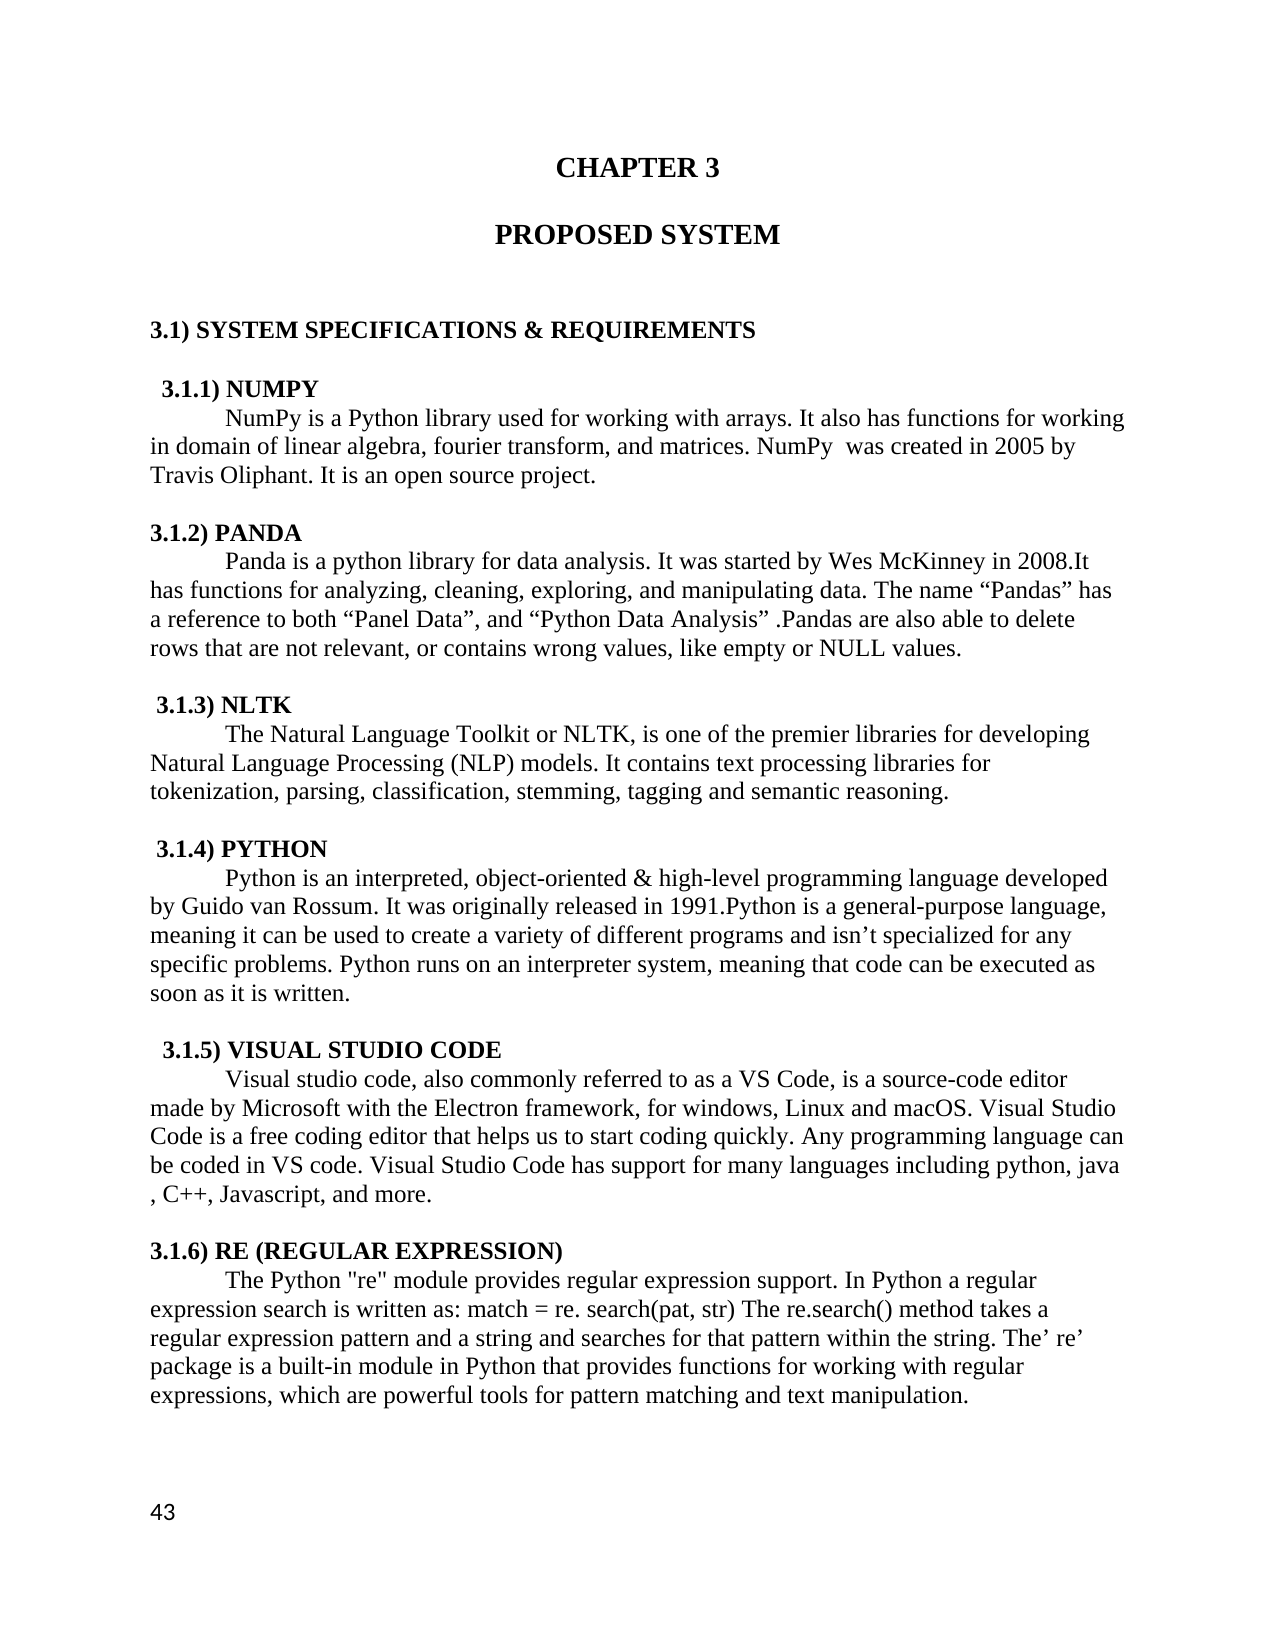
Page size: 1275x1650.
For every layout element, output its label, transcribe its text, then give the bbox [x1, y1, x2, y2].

text 3.1.3) NLTK [150, 690, 1125, 719]
text Visual studio code, also commonly referred to as a VS Code, is a source-code editor made by Microsoft with the Electron framework, for windows, Linux and macOS. Visual Studio Code is a free coding editor that helps us to start coding quickly. Any programming language can be coded in VS code. Visual Studio Code has support for many languages including python, java , C++, Javascript, and more. [150, 1064, 1125, 1208]
text NumPy is a Python library used for working with arrays. It also has functions for working in domain of linear algebra, fourier transform, and matrices. NumPy was created in 2005 by Travis Oliphant. It is an open source project. [150, 403, 1125, 489]
text Panda is a python library for data analysis. It was started by Wes McKinney in 2008.It has functions for analyzing, cleaning, exploring, and manipulating data. The name “Pandas” has a reference to both “Panel Data”, and “Python Data Analysis” .Pandas are also able to delete rows that are not relevant, or contains wrong values, like empty or NULL values. [150, 546, 1125, 661]
text 3.1.6) RE (REGULAR EXPRESSION) [150, 1236, 1125, 1265]
text 3.1.5) VISUAL STUDIO CODE [150, 1035, 1125, 1064]
text 3.1.1) NUMPY [150, 374, 1125, 403]
text 3.1.4) PYTHON [150, 834, 1125, 863]
text PROPOSED SYSTEM [150, 217, 1125, 251]
text 3.1) SYSTEM SPECIFICATIONS & REQUIREMENTS [150, 315, 1125, 343]
text The Natural Language Toolkit or NLTK, is one of the premier libraries for developing Natural Language Processing (NLP) models. It contains text processing libraries for tokenization, parsing, classification, stemming, tagging and semantic reasoning. [150, 719, 1125, 805]
text The Python "re" module provides regular expression support. In Python a regular expression search is written as: match = re. search(pat, str) The re.search() method takes a regular expression pattern and a string and searches for that pattern within the string. The’ re’ package is a built-in module in Python that provides functions for working with regular expressions, which are powerful tools for pattern matching and text manipulation. [150, 1265, 1125, 1409]
text CHAPTER 3 [150, 150, 1125, 183]
text 3.1.2) PANDA [150, 518, 1125, 546]
text Python is an interpreted, object-oriented & high-level programming language developed by Guido van Rossum. It was originally released in 1991.Python is a general-purpose language, meaning it can be used to create a variety of different programs and isn’t specialized for any specific problems. Python runs on an interpreter system, meaning that code can be executed as soon as it is written. [150, 863, 1125, 1006]
